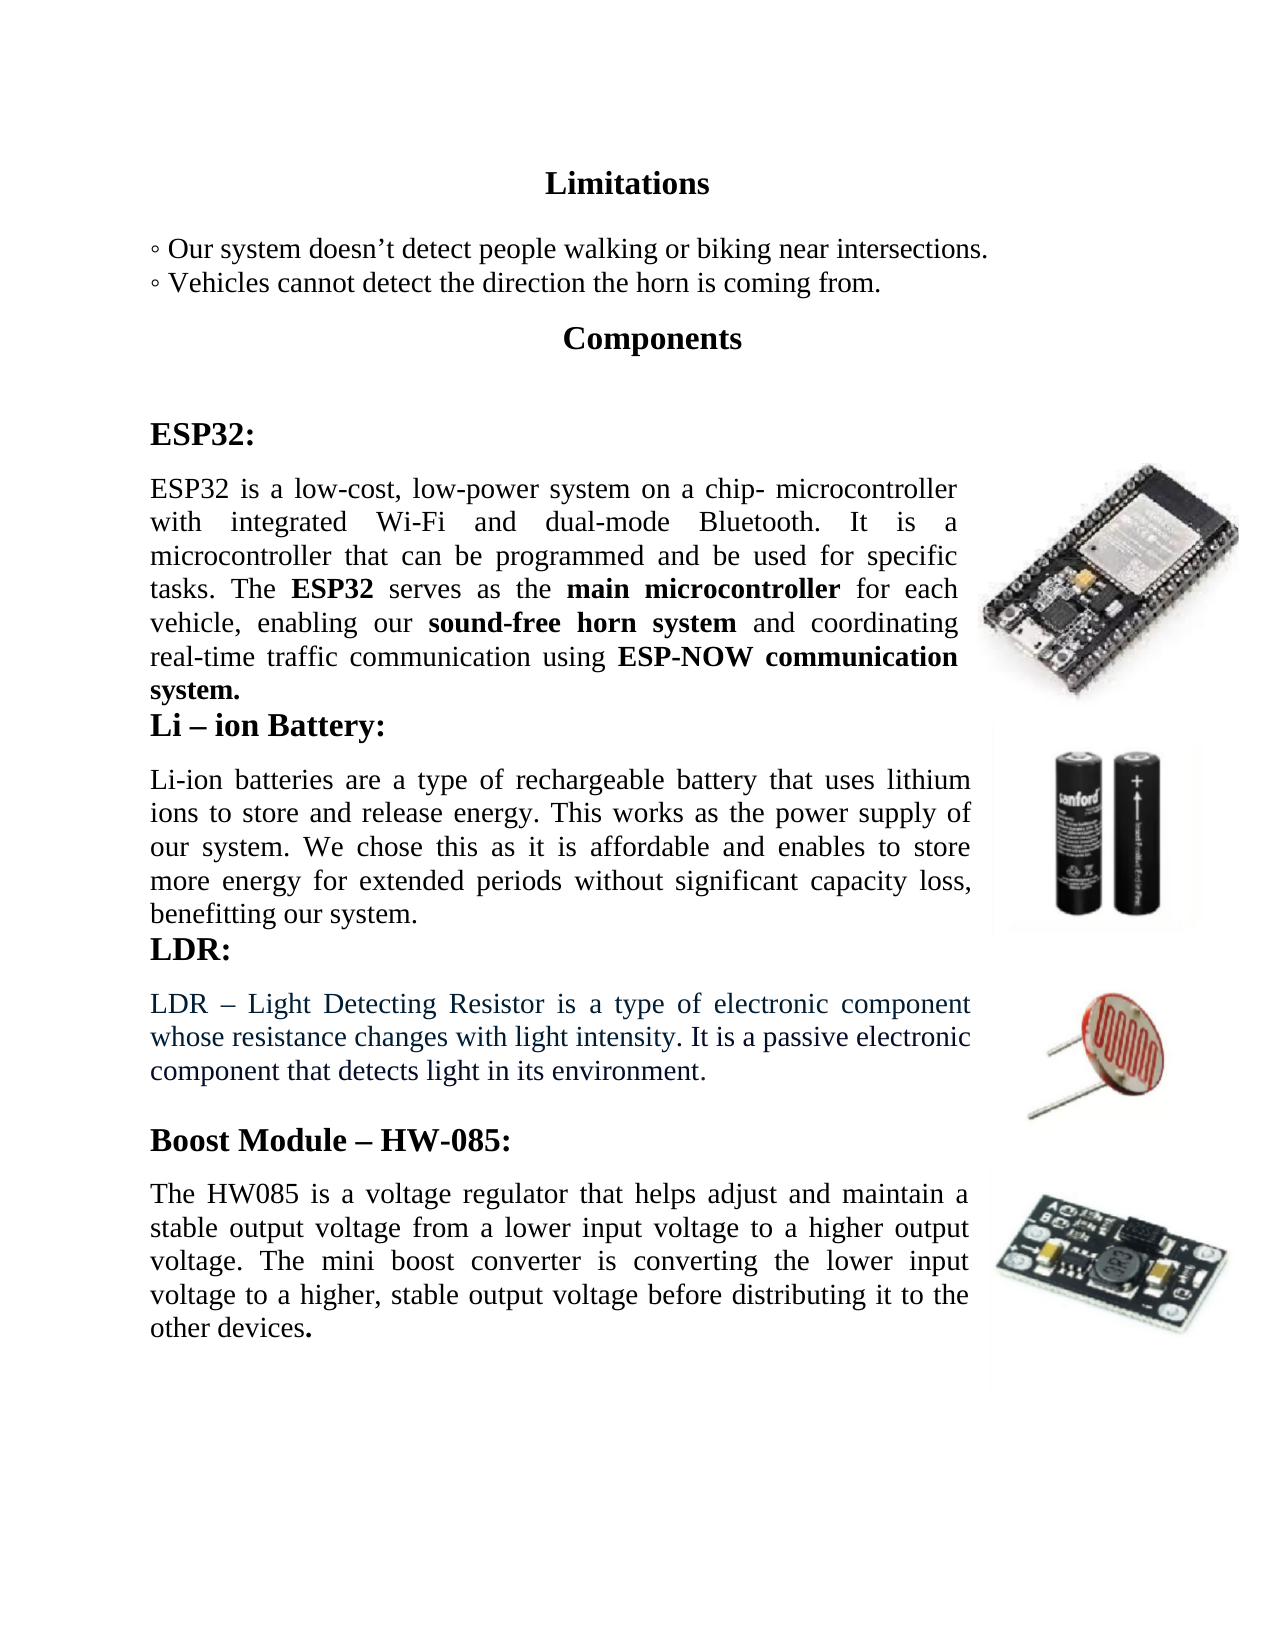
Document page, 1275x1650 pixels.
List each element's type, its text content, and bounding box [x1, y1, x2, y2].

subtitle Li – ion Battery: [150, 706, 1275, 744]
picture [976, 463, 1239, 707]
picture [991, 723, 1240, 940]
subtitle Components [562, 318, 1275, 356]
picture [989, 952, 1211, 1143]
text Li-ion batteries are a type of rechargeable battery that uses lithium ions to store and release energy. This works as the power supply of our system. We chose this as it is affordable and enables to store more energy for extended periods without significant capacity loss, benefitting our system. [150, 762, 972, 930]
picture [989, 1162, 1249, 1396]
subtitle Limitations [545, 164, 1275, 202]
text ESP32 is a low-cost, low-power system on a chip- microcontroller with integrated Wi-Fi and dual-mode Bluetooth. It is a microcontroller that can be programmed and be used for specific tasks. The ESP32 serves as the main microcontroller for each vehicle, enabling our sound-free horn system and coordinating real-time traffic communication using ESP-NOW communication system. [150, 471, 958, 706]
text LDR – Light Detecting Resistor is a type of electronic component whose resistance changes with light intensity. It is a passive electronic component that detects light in its environment. [150, 986, 971, 1087]
subtitle ESP32: [150, 415, 1275, 453]
list Our system doesn’t detect people walking or biking near intersections. [150, 231, 1275, 265]
subtitle Boost Module – HW-085: [75, 1120, 1275, 1158]
text The HW085 is a voltage regulator that helps adjust and maintain a stable output voltage from a lower input voltage to a higher output voltage. The mini boost converter is converting the lower input voltage to a higher, stable output voltage before distributing it to the other devices. [150, 1176, 970, 1344]
subtitle LDR: [150, 930, 1275, 968]
list Vehicles cannot detect the direction the horn is coming from. [150, 265, 1275, 298]
